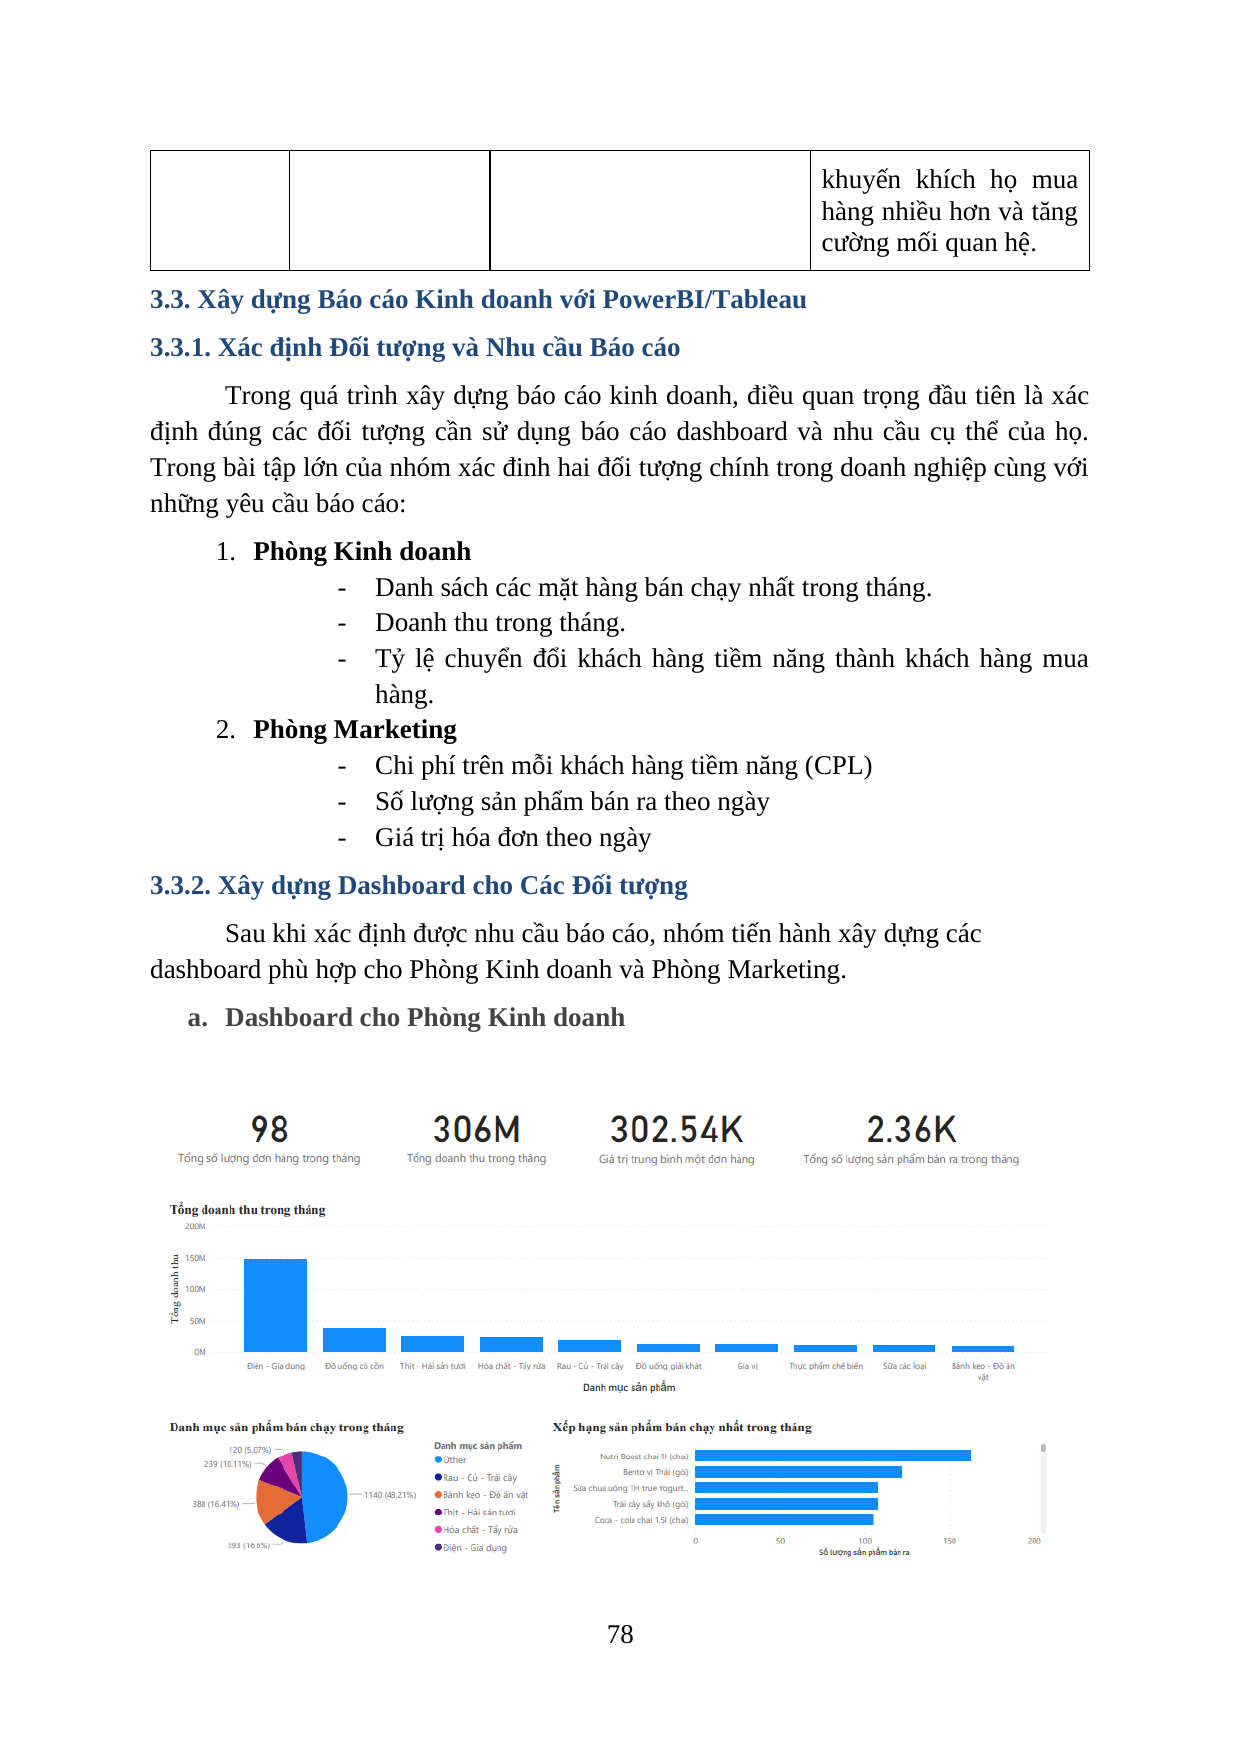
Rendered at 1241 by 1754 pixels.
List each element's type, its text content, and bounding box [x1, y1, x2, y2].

list Tỷ lệ chuyển đổi khách hàng tiềm năng thành khách hàng mua hàng. [337, 642, 1090, 709]
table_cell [290, 151, 489, 269]
text Trong quá trình xây dựng báo cáo kinh doanh, điều quan trọng đầu tiên là xác định đúng các đối tượng cần sử dụng báo cáo dashboard và nhu cầu cụ thể của họ. Trong bài tập lớn của nhóm xác đinh hai đối tượng chính trong doanh nghiệp cùng với những yêu cầu báo cáo: [150, 379, 1090, 518]
list Danh sách các mặt hàng bán chạy nhất trong tháng. [337, 571, 1090, 602]
list Chi phí trên mỗi khách hàng tiềm năng (CPL) [337, 749, 1090, 780]
list Giá trị hóa đơn theo ngày [337, 821, 1090, 852]
list Phòng Kinh doanh [216, 535, 1090, 566]
subtitle Dashboard cho Phòng Kinh doanh [187, 1001, 1090, 1032]
subtitle 3.3.1. Xác định Đối tượng và Nhu cầu Báo cáo [150, 331, 1090, 362]
list Phòng Marketing [216, 713, 1090, 745]
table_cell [811, 151, 1089, 269]
subtitle 3.3.2. Xây dựng Dashboard cho Các Đối tượng [150, 869, 1090, 900]
picture [150, 1049, 1061, 1573]
list Số lượng sản phẩm bán ra theo ngày [337, 785, 1090, 816]
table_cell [151, 151, 289, 269]
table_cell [491, 151, 810, 269]
text Sau khi xác định được nhu cầu báo cáo, nhóm tiến hành xây dựng các dashboard phù hợp cho Phòng Kinh doanh và Phòng Marketing. [150, 917, 1090, 984]
list Doanh thu trong tháng. [337, 606, 1090, 637]
subtitle 3.3. Xây dựng Báo cáo Kinh doanh với PowerBI/Tableau [150, 283, 1090, 314]
